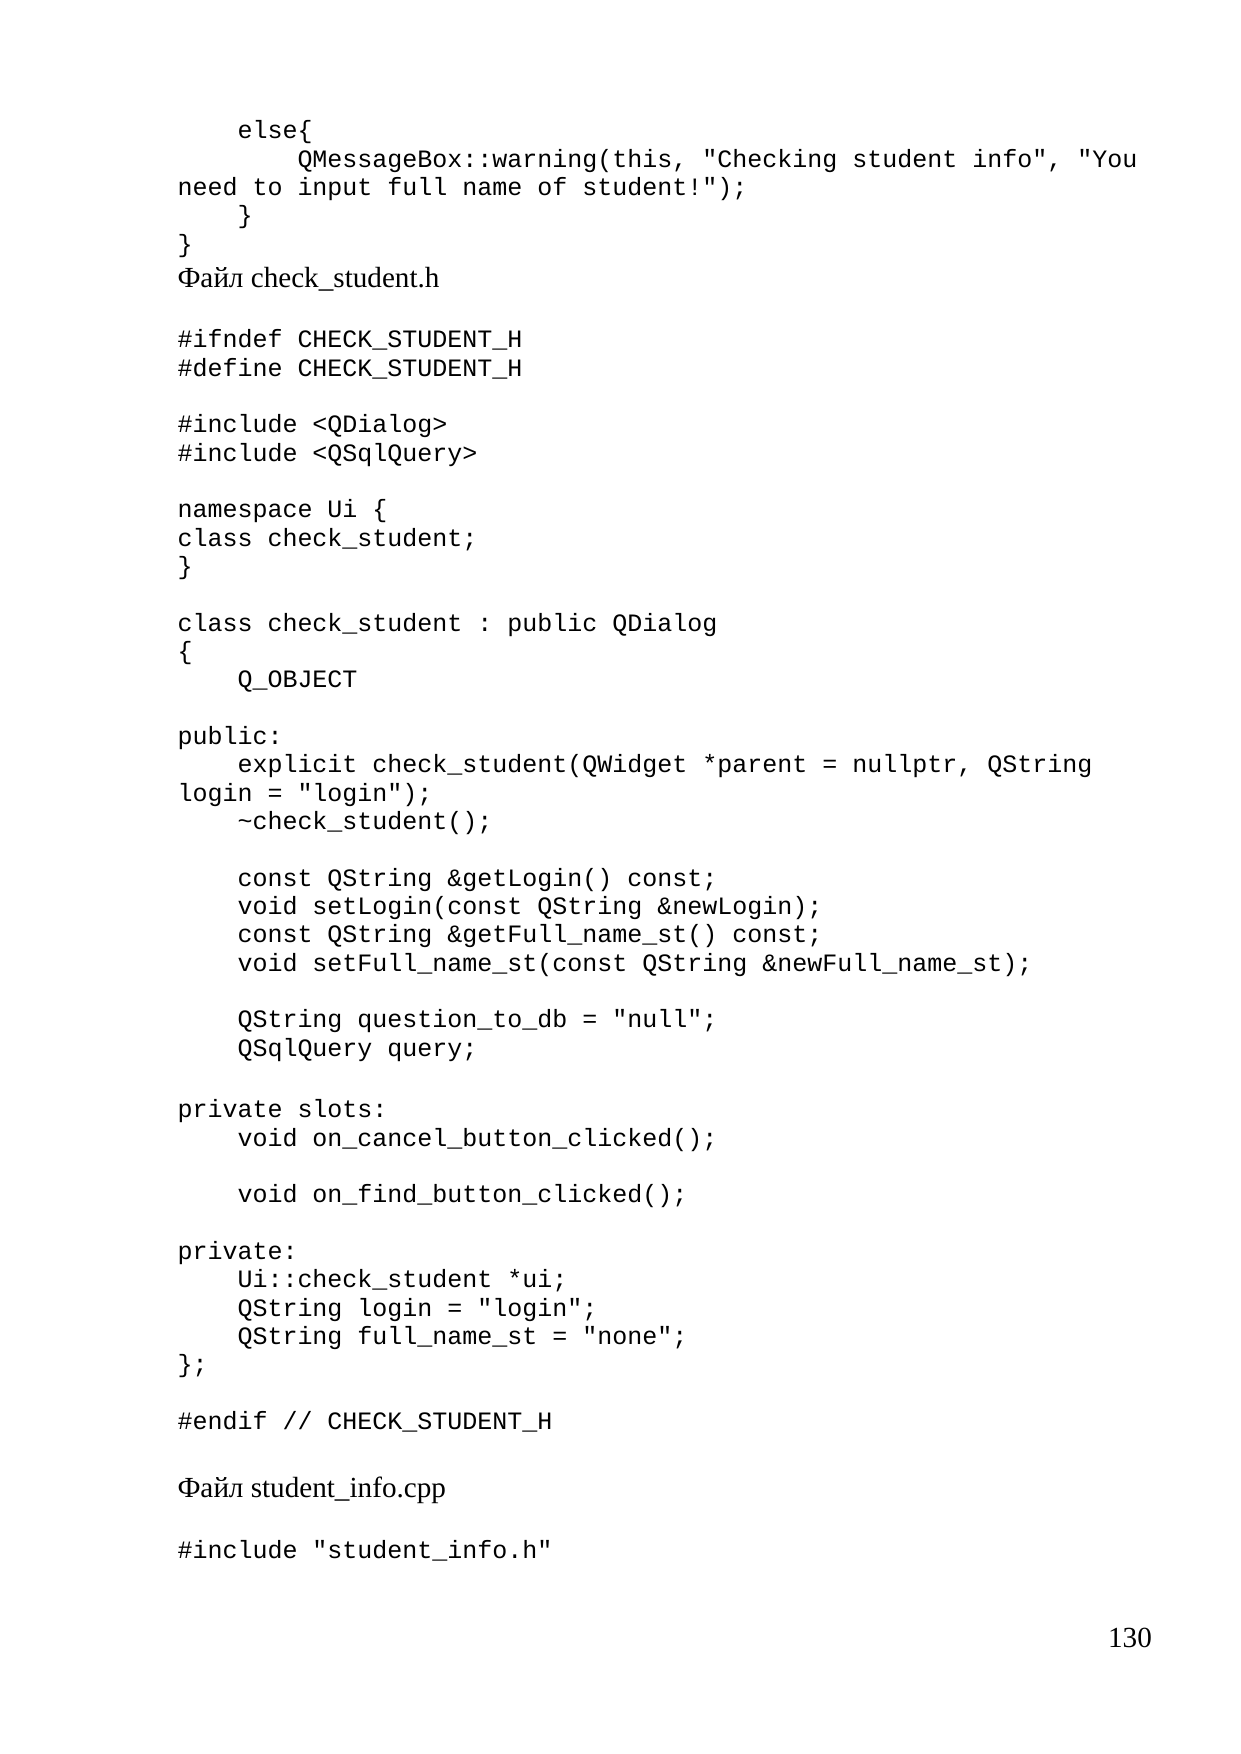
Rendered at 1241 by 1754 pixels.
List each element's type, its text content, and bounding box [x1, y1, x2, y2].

text #ifndef CHECK_STUDENT_H [177, 327, 1152, 355]
text }; [177, 1352, 1152, 1380]
text #endif // CHECK_STUDENT_H [177, 1409, 1152, 1437]
text } [177, 231, 1152, 260]
text QString question_to_db = "null"; [177, 1007, 1152, 1035]
text #include <QDialog> [177, 412, 1152, 440]
text else{ [177, 118, 1152, 146]
text Файл check_student.h [177, 260, 1152, 293]
text QMessageBox::warning(this, "Checking student info", "You need to input full name of student!"); [177, 146, 1152, 203]
text Файл student_info.cpp [177, 1471, 1152, 1504]
text #include <QSqlQuery> [177, 440, 1152, 468]
text #include "student_info.h" [177, 1538, 1152, 1566]
text QString login = "login"; [177, 1295, 1152, 1324]
text } [177, 553, 1152, 582]
text #define CHECK_STUDENT_H [177, 355, 1152, 383]
text void setFull_name_st(const QString &newFull_name_st); [177, 950, 1152, 978]
text const QString &getFull_name_st() const; [177, 922, 1152, 950]
text private: [177, 1239, 1152, 1267]
text namespace Ui { [177, 497, 1152, 525]
text const QString &getLogin() const; [177, 865, 1152, 893]
text class check_student : public QDialog [177, 610, 1152, 638]
text Q_OBJECT [177, 667, 1152, 695]
text { [177, 638, 1152, 667]
text ~check_student(); [177, 808, 1152, 837]
text void setLogin(const QString &newLogin); [177, 893, 1152, 922]
text void on_cancel_button_clicked(); [177, 1125, 1152, 1154]
text QString full_name_st = "none"; [177, 1324, 1152, 1352]
text explicit check_student(QWidget *parent = nullptr, QString login = "login"); [177, 752, 1152, 808]
text } [177, 203, 1152, 231]
text private slots: [177, 1097, 1152, 1125]
text Ui::check_student *ui; [177, 1267, 1152, 1295]
text void on_find_button_clicked(); [177, 1182, 1152, 1210]
text QSqlQuery query; [177, 1035, 1152, 1063]
text public: [177, 723, 1152, 752]
text class check_student; [177, 525, 1152, 553]
